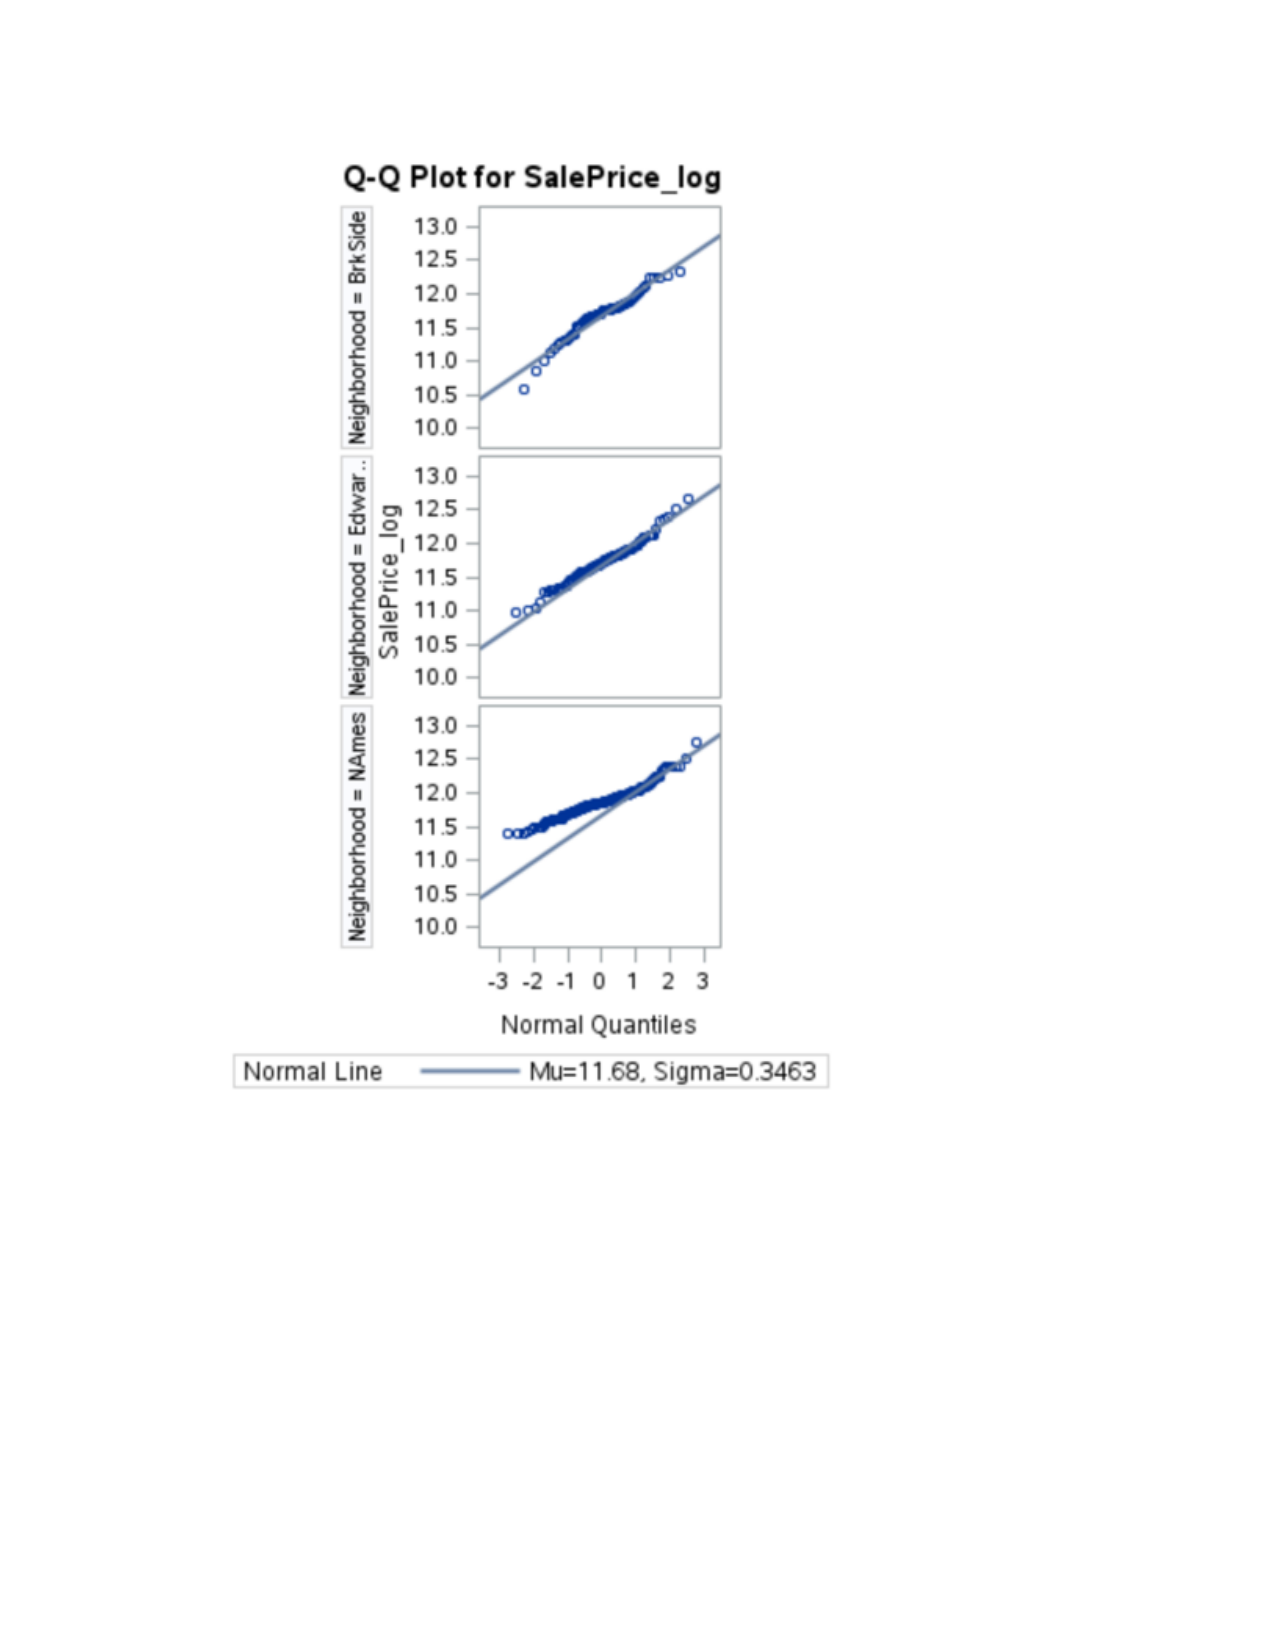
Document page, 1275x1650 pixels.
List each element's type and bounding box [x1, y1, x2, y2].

picture [225, 150, 842, 1099]
